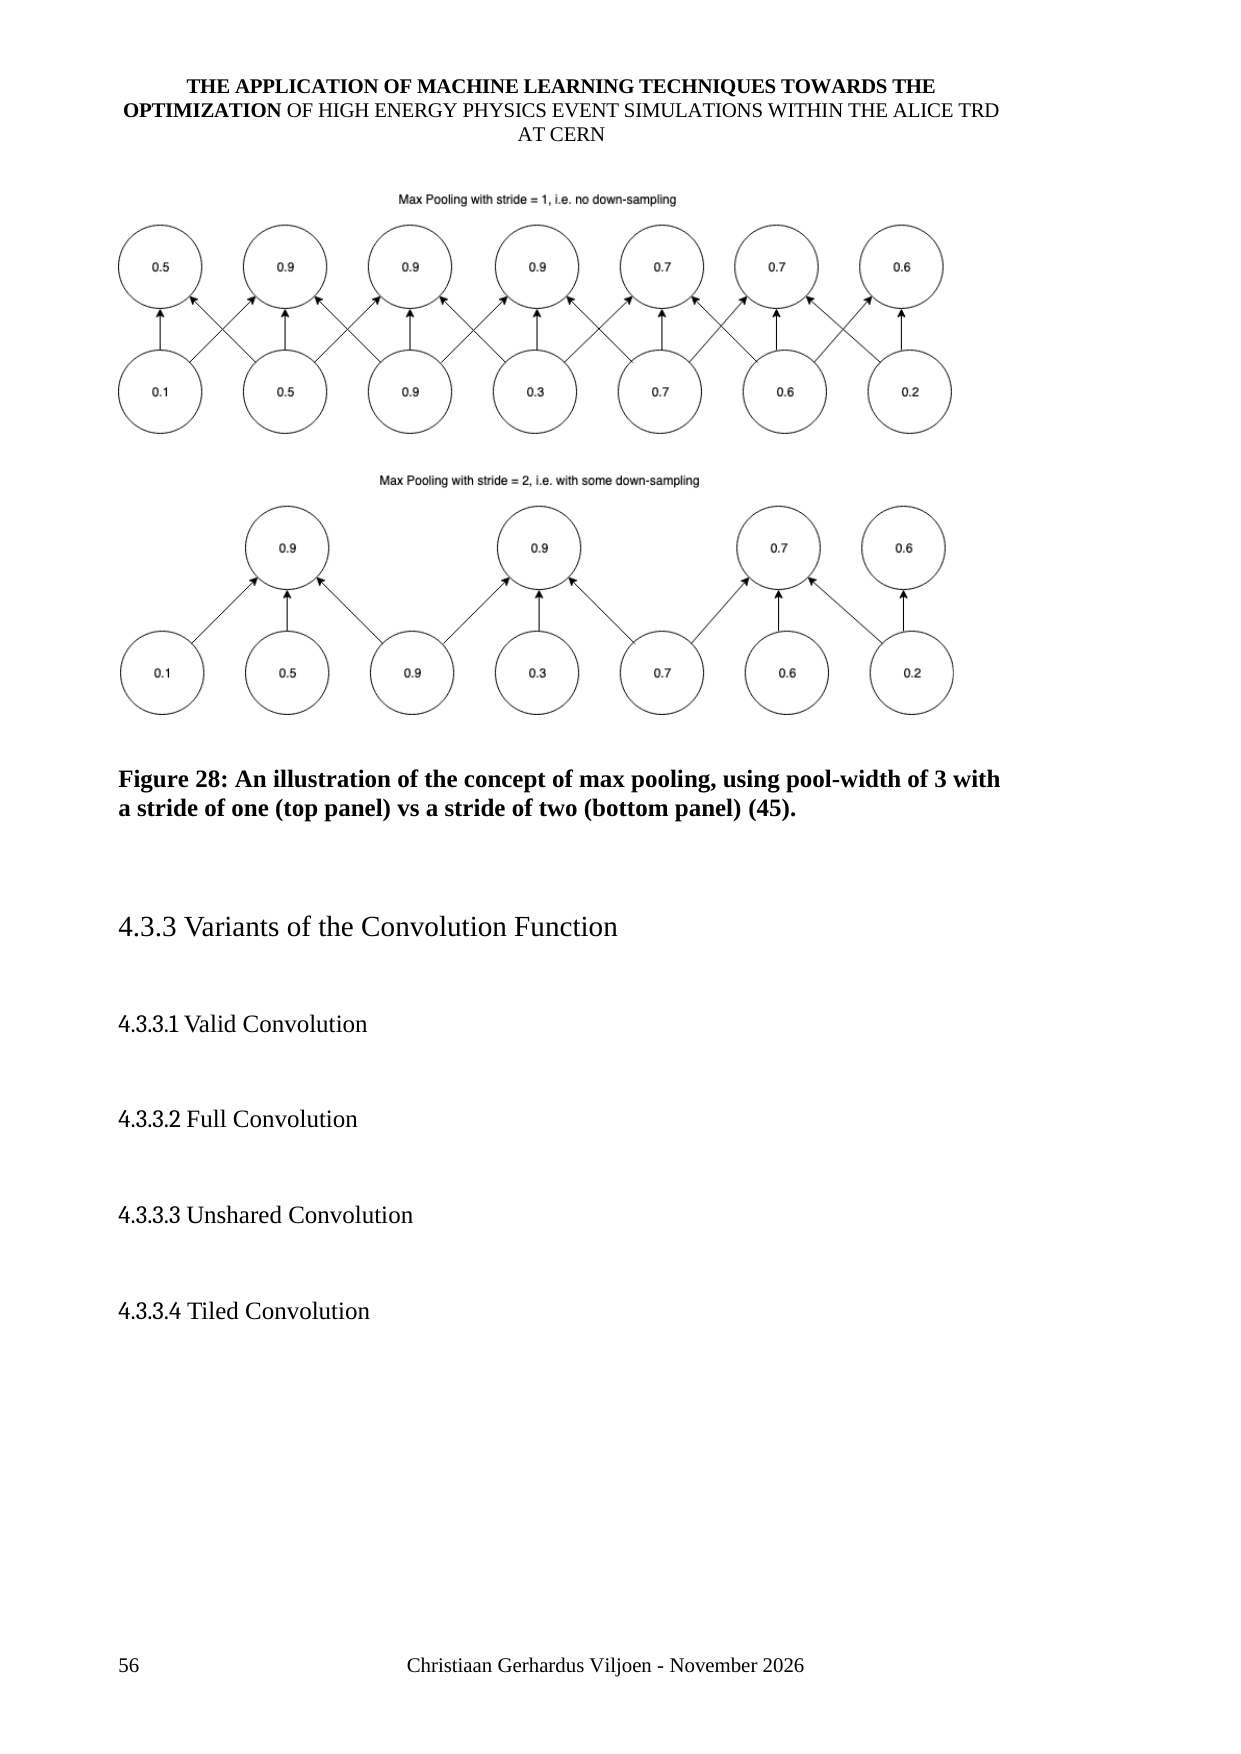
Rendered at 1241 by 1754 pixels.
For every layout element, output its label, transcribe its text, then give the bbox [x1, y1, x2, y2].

subtitle Tiled Convolution [118, 1296, 1004, 1326]
text Figure 28: An illustration of the concept of max pooling, using pool-width of 3 with a stride of one (top panel) vs a stride of two (bottom panel) . [118, 764, 1004, 822]
picture [118, 183, 954, 715]
subtitle Full Convolution [118, 1104, 1004, 1134]
subtitle Unshared Convolution [118, 1200, 1004, 1230]
subtitle Valid Convolution [118, 1009, 1004, 1038]
subtitle Variants of the Convolution Function [118, 909, 1004, 942]
